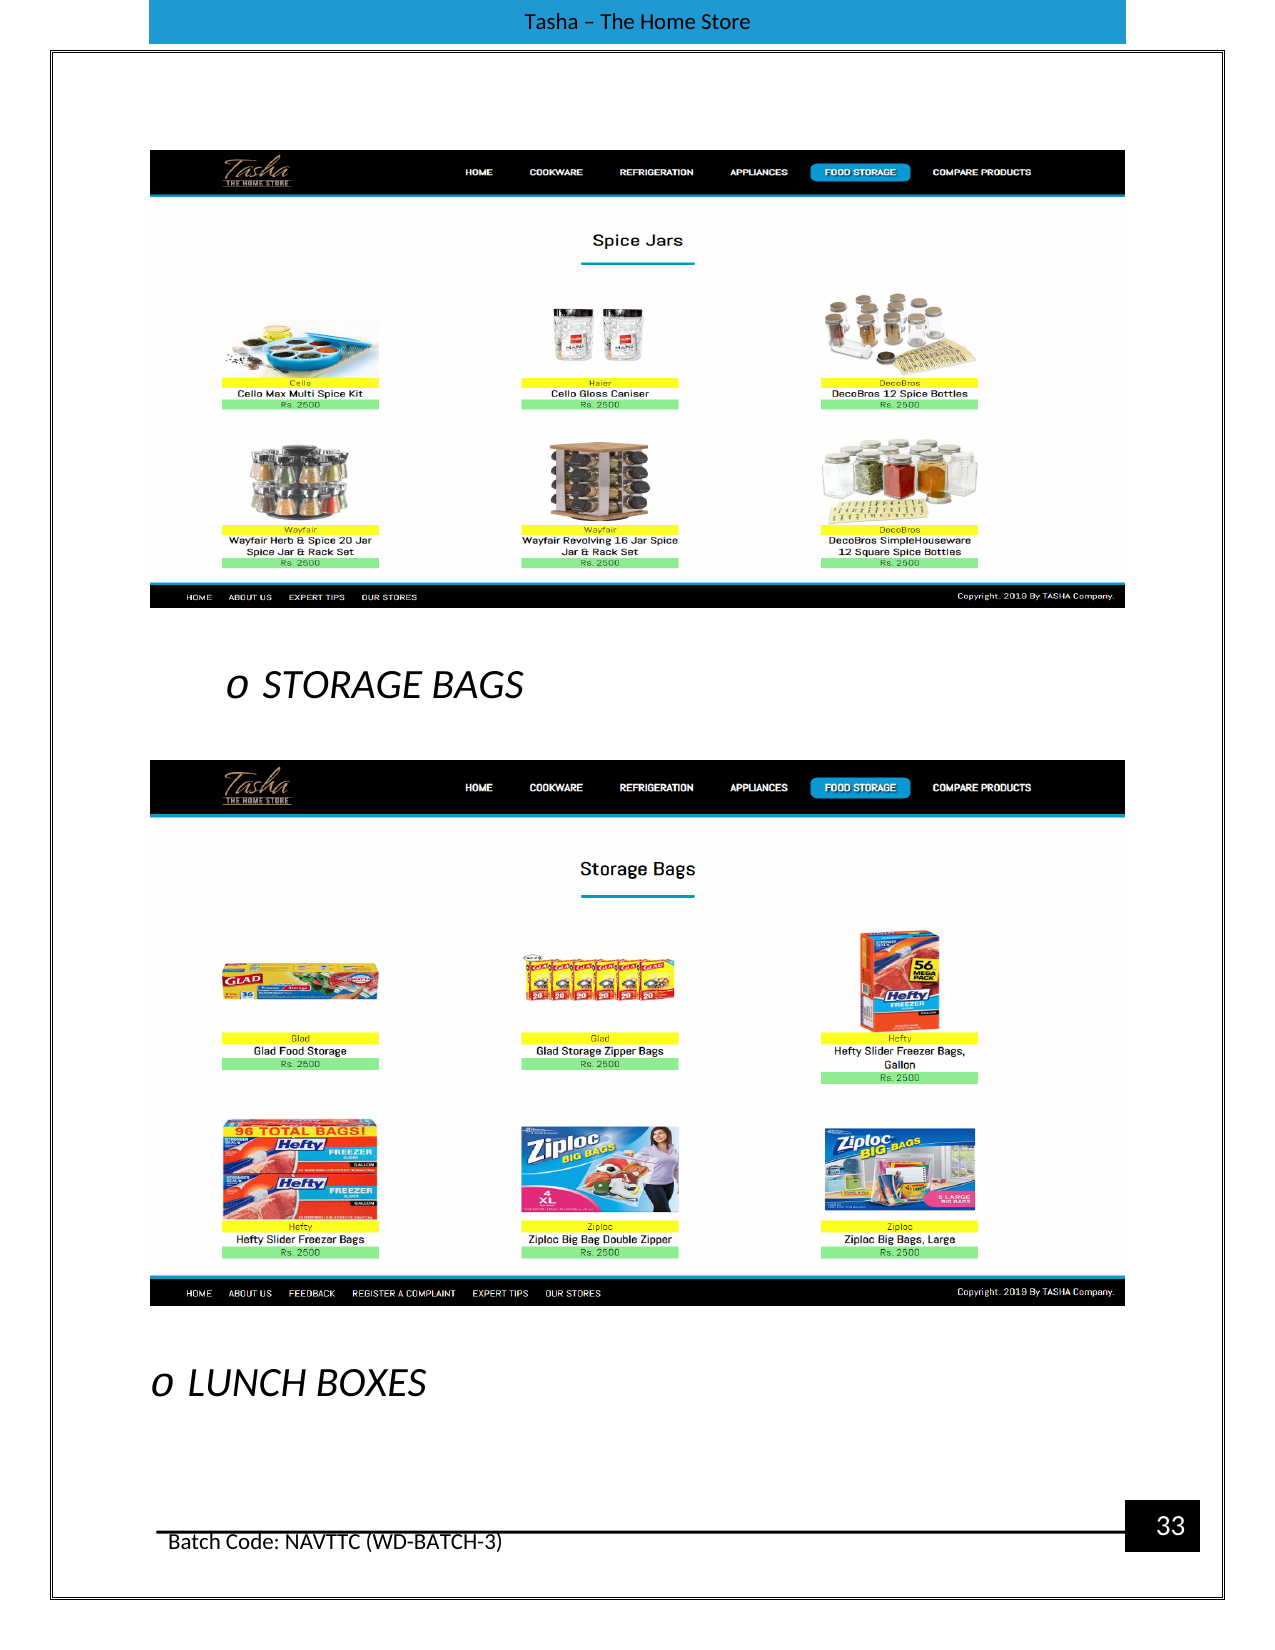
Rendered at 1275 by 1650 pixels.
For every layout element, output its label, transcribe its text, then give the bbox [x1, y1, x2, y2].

list STORAGE BAGS [225, 658, 1125, 711]
picture [150, 818, 1125, 1275]
picture [150, 760, 1125, 813]
picture [150, 198, 1125, 582]
list LUNCH BOXES [150, 1356, 1125, 1408]
picture [150, 1280, 1125, 1306]
picture [150, 586, 1125, 608]
picture [150, 150, 1125, 193]
